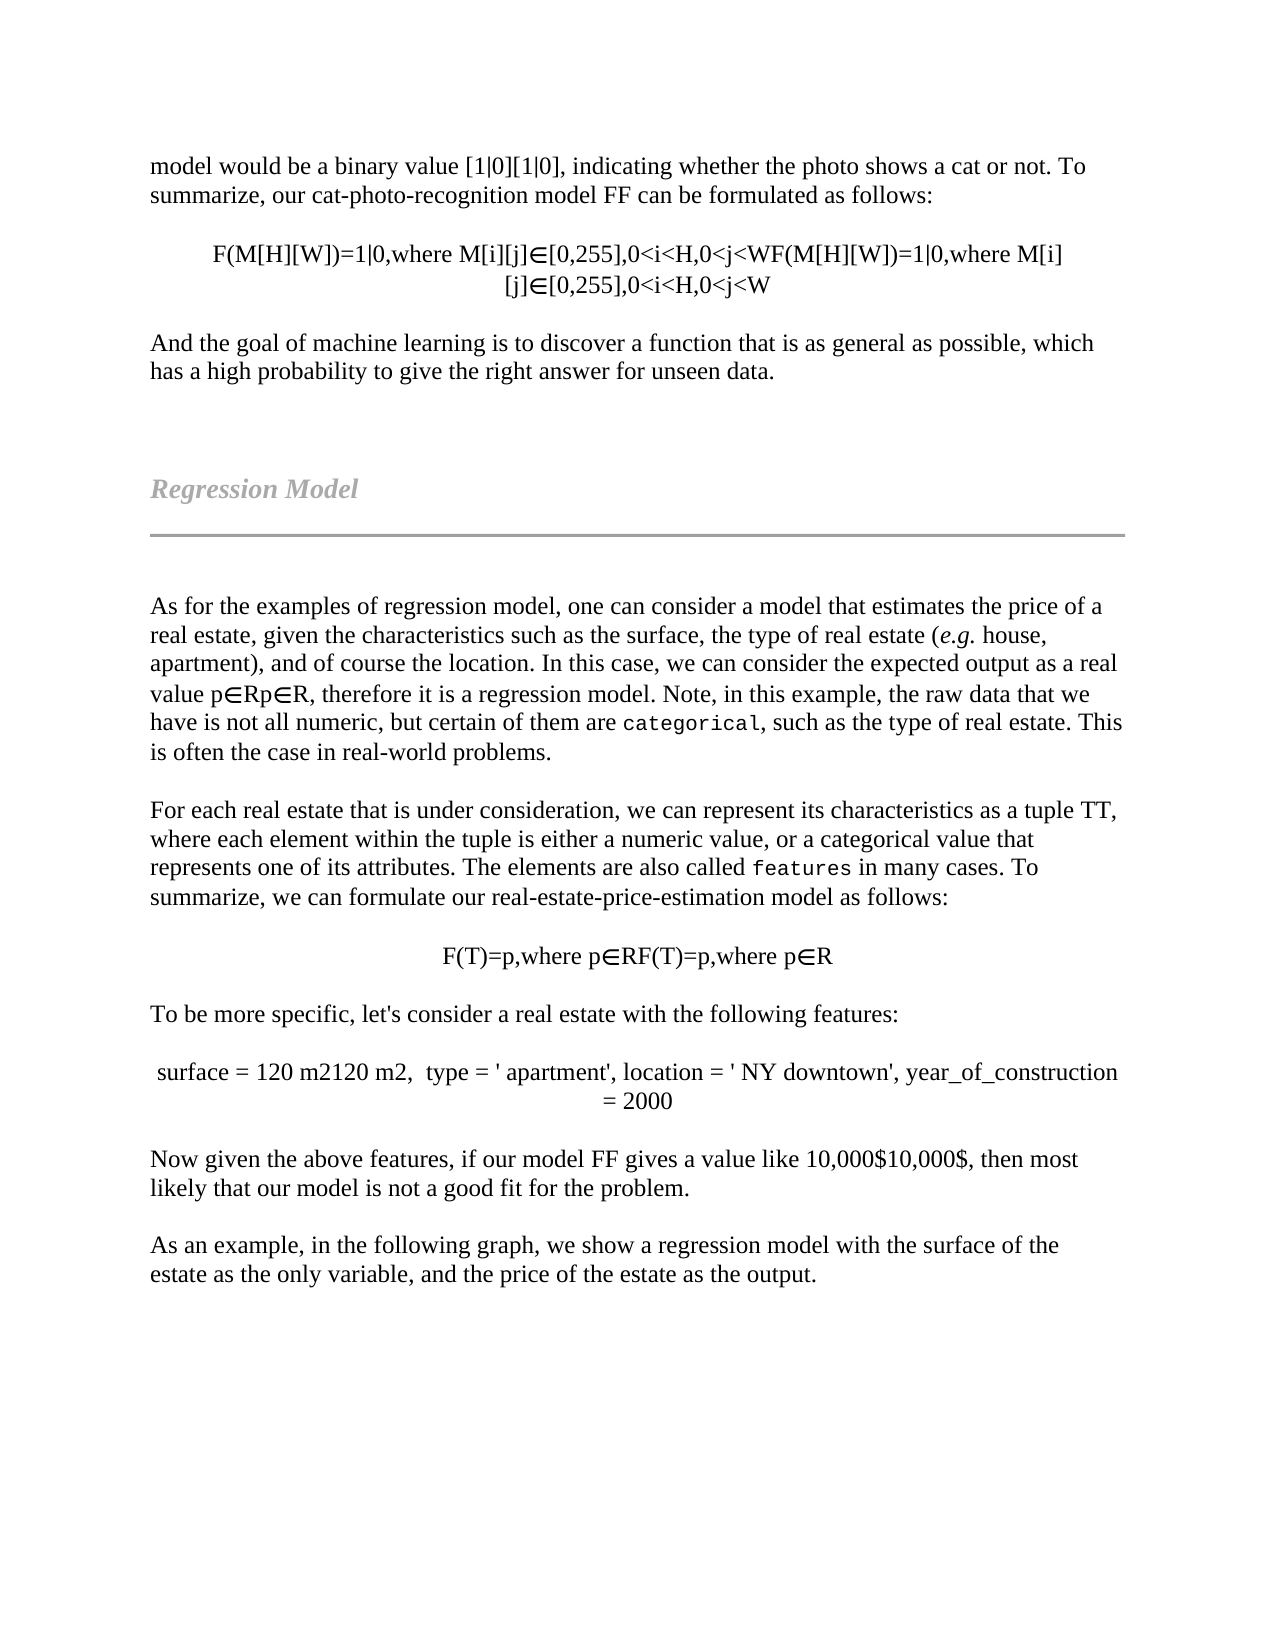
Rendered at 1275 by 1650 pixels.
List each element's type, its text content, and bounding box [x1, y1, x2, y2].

text As an example, in the following graph, we show a regression model with the surface of the estate as the only variable, and the price of the estate as the output. [150, 1231, 1125, 1288]
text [150, 150, 1125, 209]
text F(T)=p,where p∈RF(T)=p,where p∈R [150, 940, 1125, 970]
text F(M[H][W])=1∣0,where M[i][j]∈[0,255],0<i<H,0<j<WF(M[H][W])=1∣0,where M[i][j]∈[0,255],0<i<H,0<j<W [150, 238, 1125, 298]
text For each real estate that is under consideration, we can represent its characteristics as a tuple TT, where each element within the tuple is either a numeric value, or a categorical value that represents one of its attributes. The elements are also called features in many cases. To summarize, we can formulate our real-estate-price-estimation model as follows: [150, 795, 1125, 911]
text Regression Model [150, 472, 1125, 505]
text To be more specific, let's consider a real estate with the following features: [150, 999, 1125, 1028]
text And the goal of machine learning is to discover a function that is as general as possible, which has a high probability to give the right answer for unseen data. [150, 328, 1125, 385]
text surface = 120 m2120 m2, type = ' apartment', location = ' NY downtown', year_of_construction = 2000 [150, 1057, 1125, 1115]
text Now given the above features, if our model FF gives a value like 10,000$10,000$, then most likely that our model is not a good fit for the problem. [150, 1144, 1125, 1201]
text As for the examples of regression model, one can consider a model that estimates the price of a real estate, given the characteristics such as the surface, the type of real estate (e.g. house, apartment), and of course the location. In this case, we can consider the expected output as a real value p∈Rp∈R, therefore it is a regression model. Note, in this example, the raw data that we have is not all numeric, but certain of them are categorical, such as the type of real estate. This is often the case in real-world problems. [150, 591, 1125, 766]
